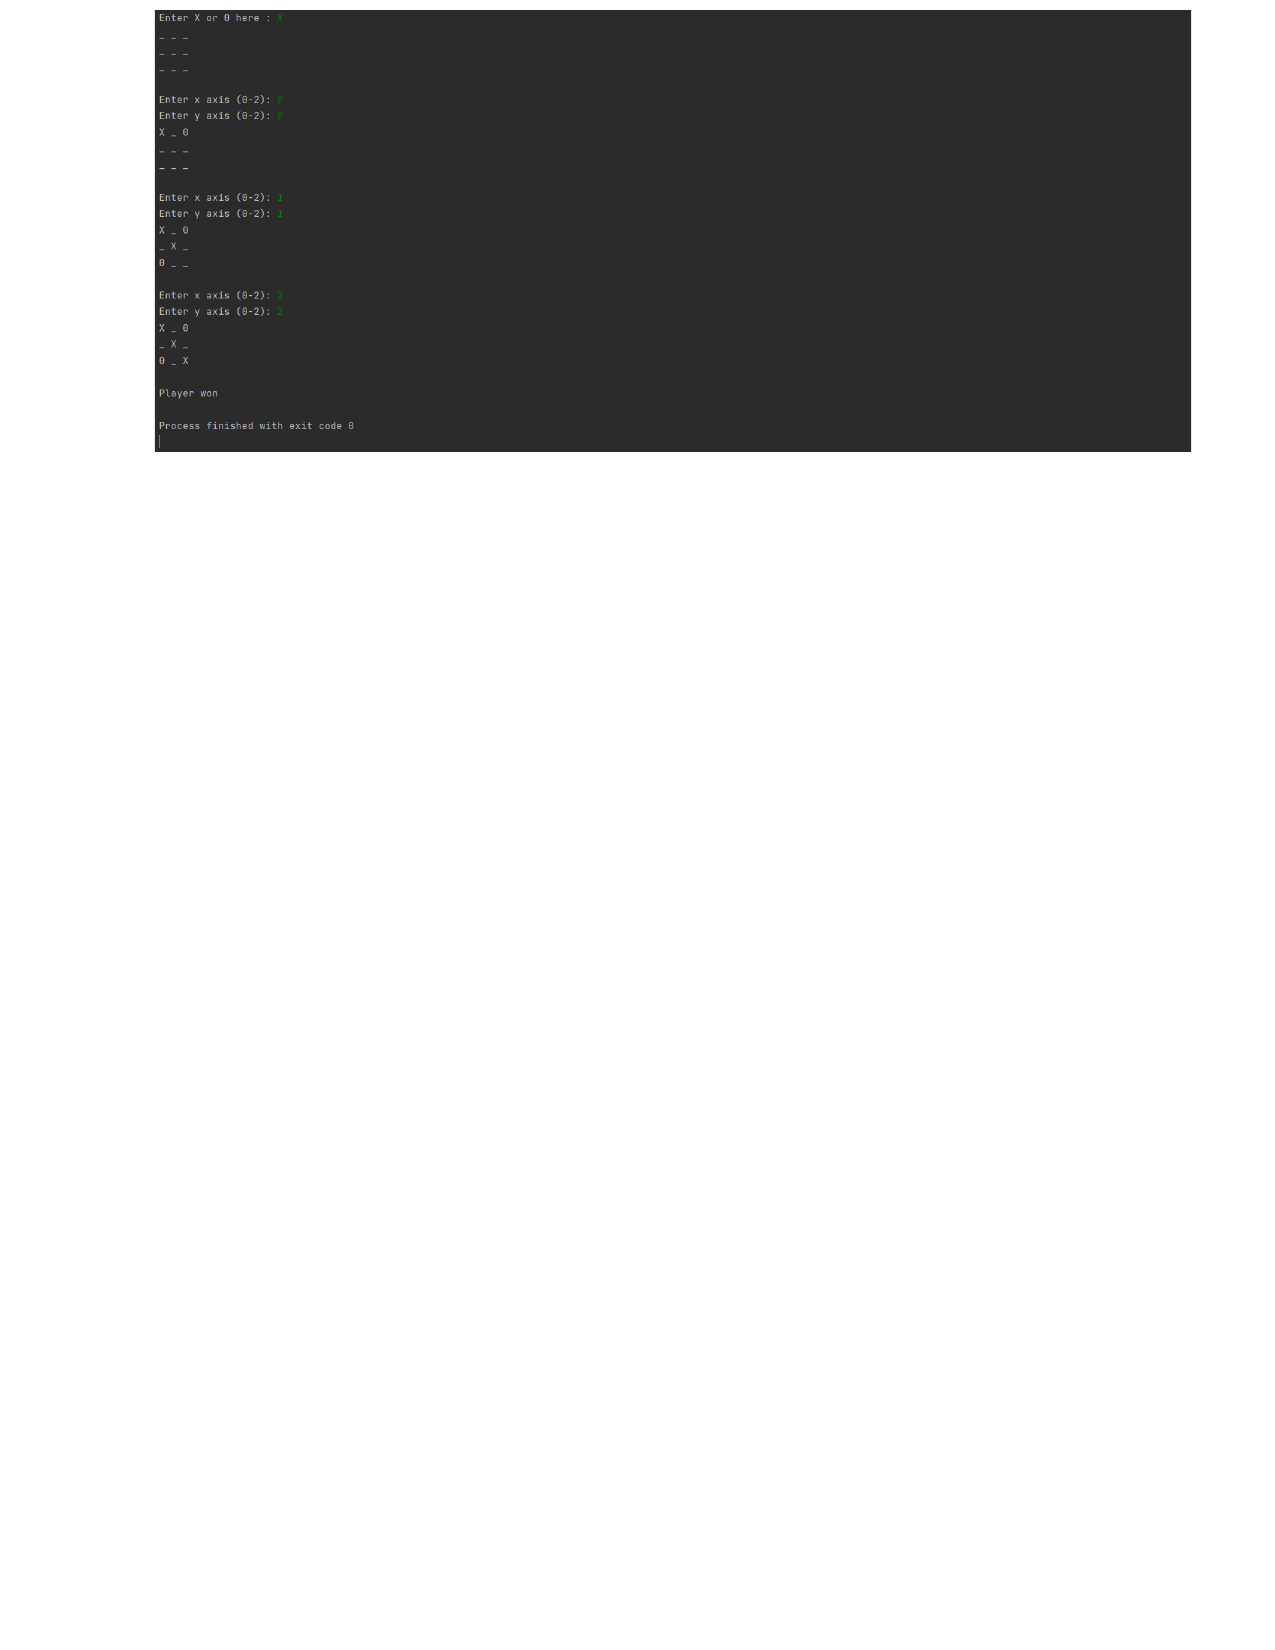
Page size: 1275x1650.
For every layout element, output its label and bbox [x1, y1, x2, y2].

picture [154, 10, 1192, 452]
